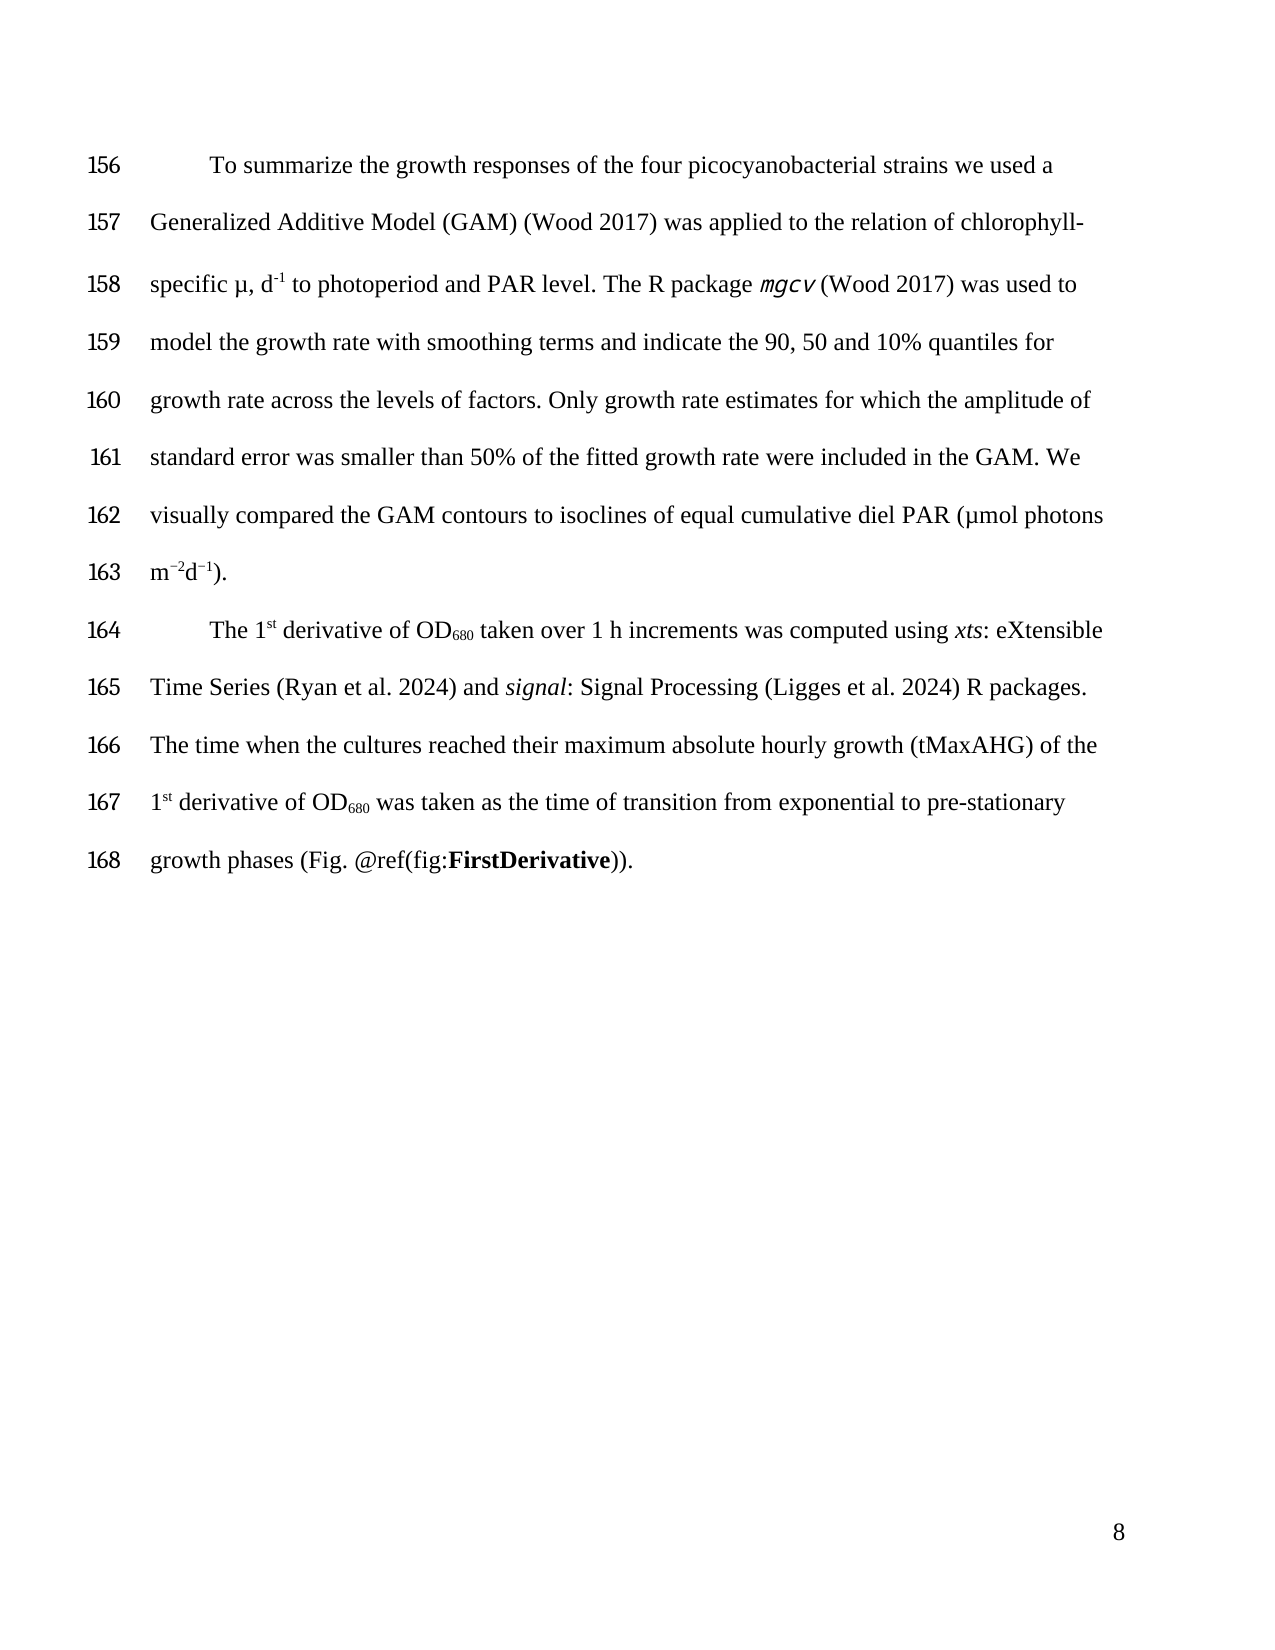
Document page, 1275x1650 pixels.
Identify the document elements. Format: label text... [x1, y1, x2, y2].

text The 1st derivative of OD680 taken over 1 h increments was computed using xts: eXtensible Time Series (Ryan et al. 2024) and signal: Signal Processing (Ligges et al. 2024) R packages. The time when the cultures reached their maximum absolute hourly growth (tMaxAHG) of the 1st derivative of OD680 was taken as the time of transition from exponential to pre-stationary growth phases (Fig. @ref(fig:FirstDerivative)). [150, 615, 1125, 874]
text To summarize the growth responses of the four picocyanobacterial strains we used a Generalized Additive Model (GAM) (Wood 2017) was applied to the relation of chlorophyll-specific µ, d-1 to photoperiod and PAR level. The R package mgcv (Wood 2017) was used to model the growth rate with smoothing terms and indicate the 90, 50 and 10% quantiles for growth rate across the levels of factors. Only growth rate estimates for which the amplitude of standard error was smaller than 50% of the fitted growth rate were included in the GAM. We visually compared the GAM contours to isoclines of equal cumulative diel PAR (µmol photons m−2d−1). [150, 150, 1125, 586]
